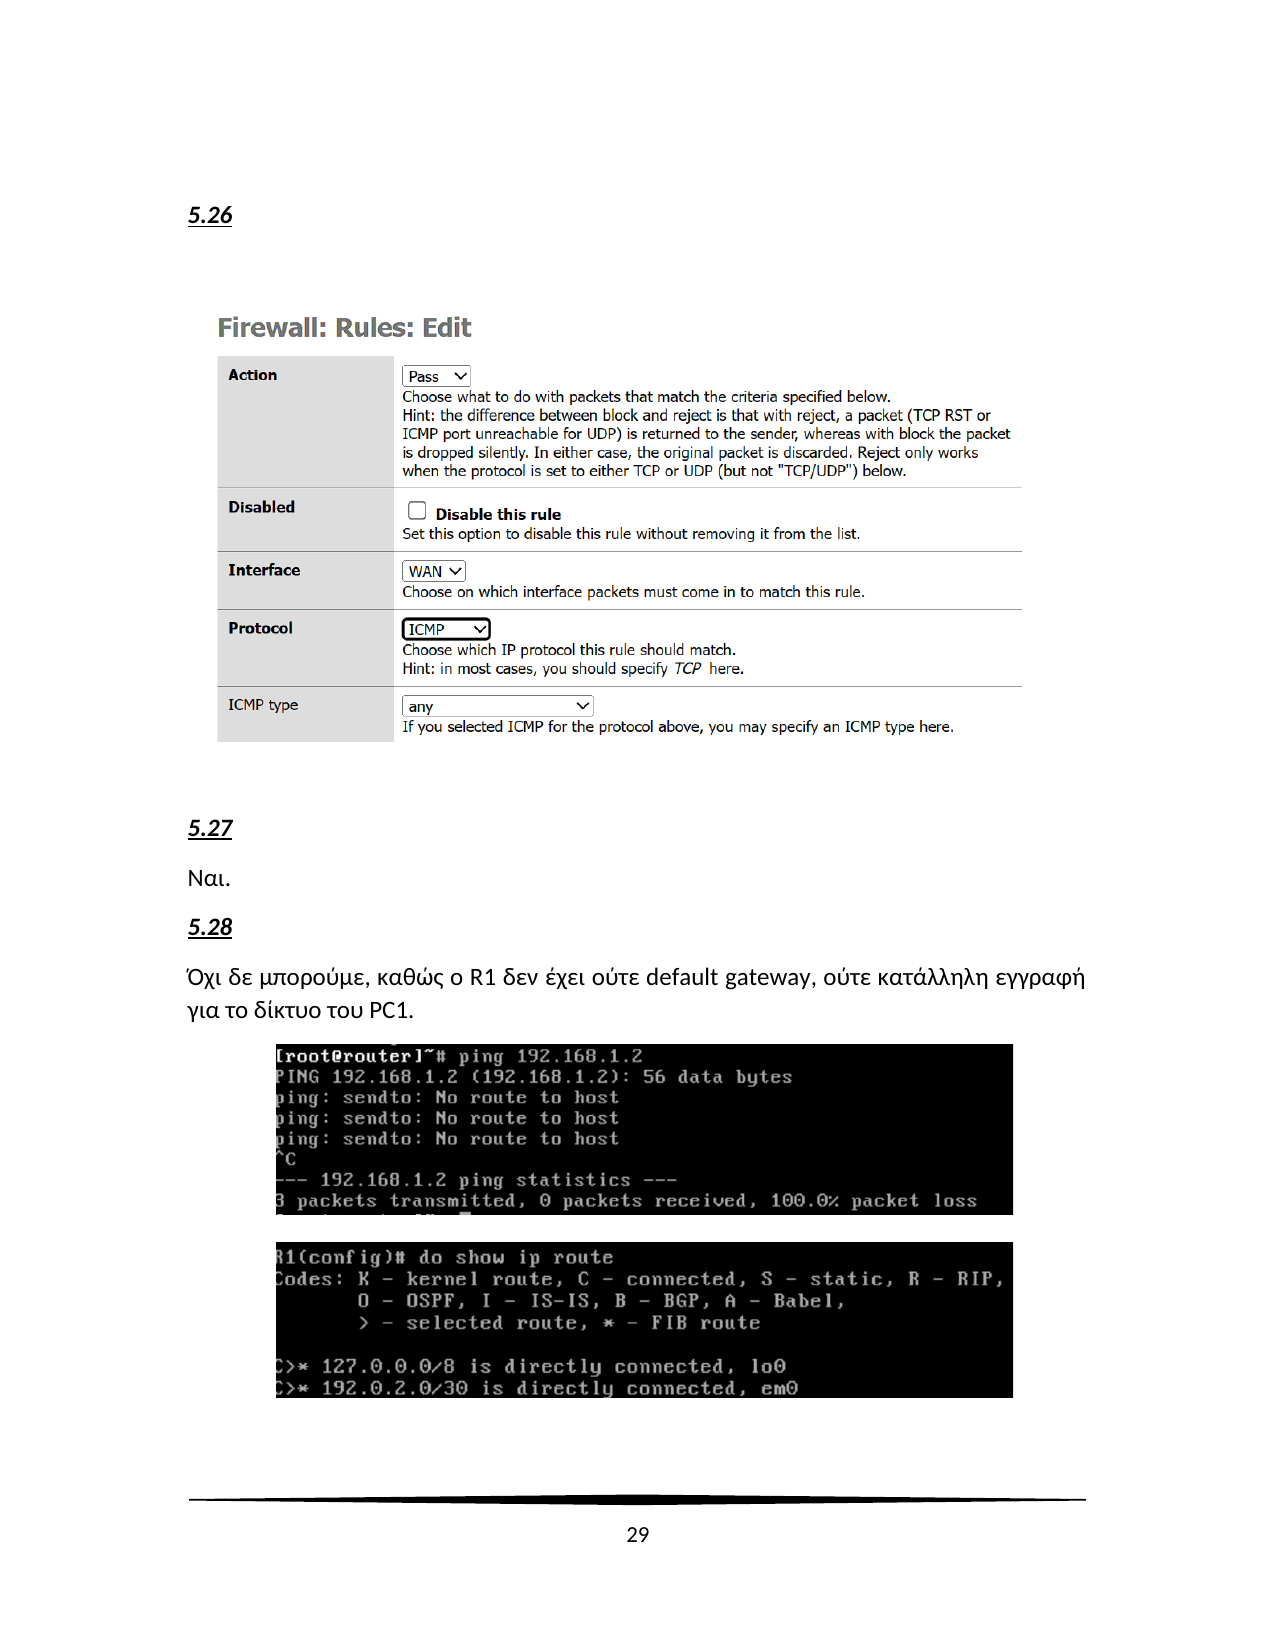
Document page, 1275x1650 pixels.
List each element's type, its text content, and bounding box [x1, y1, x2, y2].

picture [276, 1044, 1014, 1215]
picture [205, 297, 1067, 742]
text 5.28 [187, 911, 1087, 942]
text Όχι δε μπορούμε, καθώς ο R1 δεν έχει ούτε default gateway, ούτε κατάλληλη εγγραφή για το δίκτυο του PC1. [187, 961, 1087, 1024]
text Ναι. [187, 862, 1087, 892]
text 5.27 [187, 812, 1087, 843]
picture [276, 1242, 1014, 1398]
text 5.26 [187, 199, 1087, 230]
